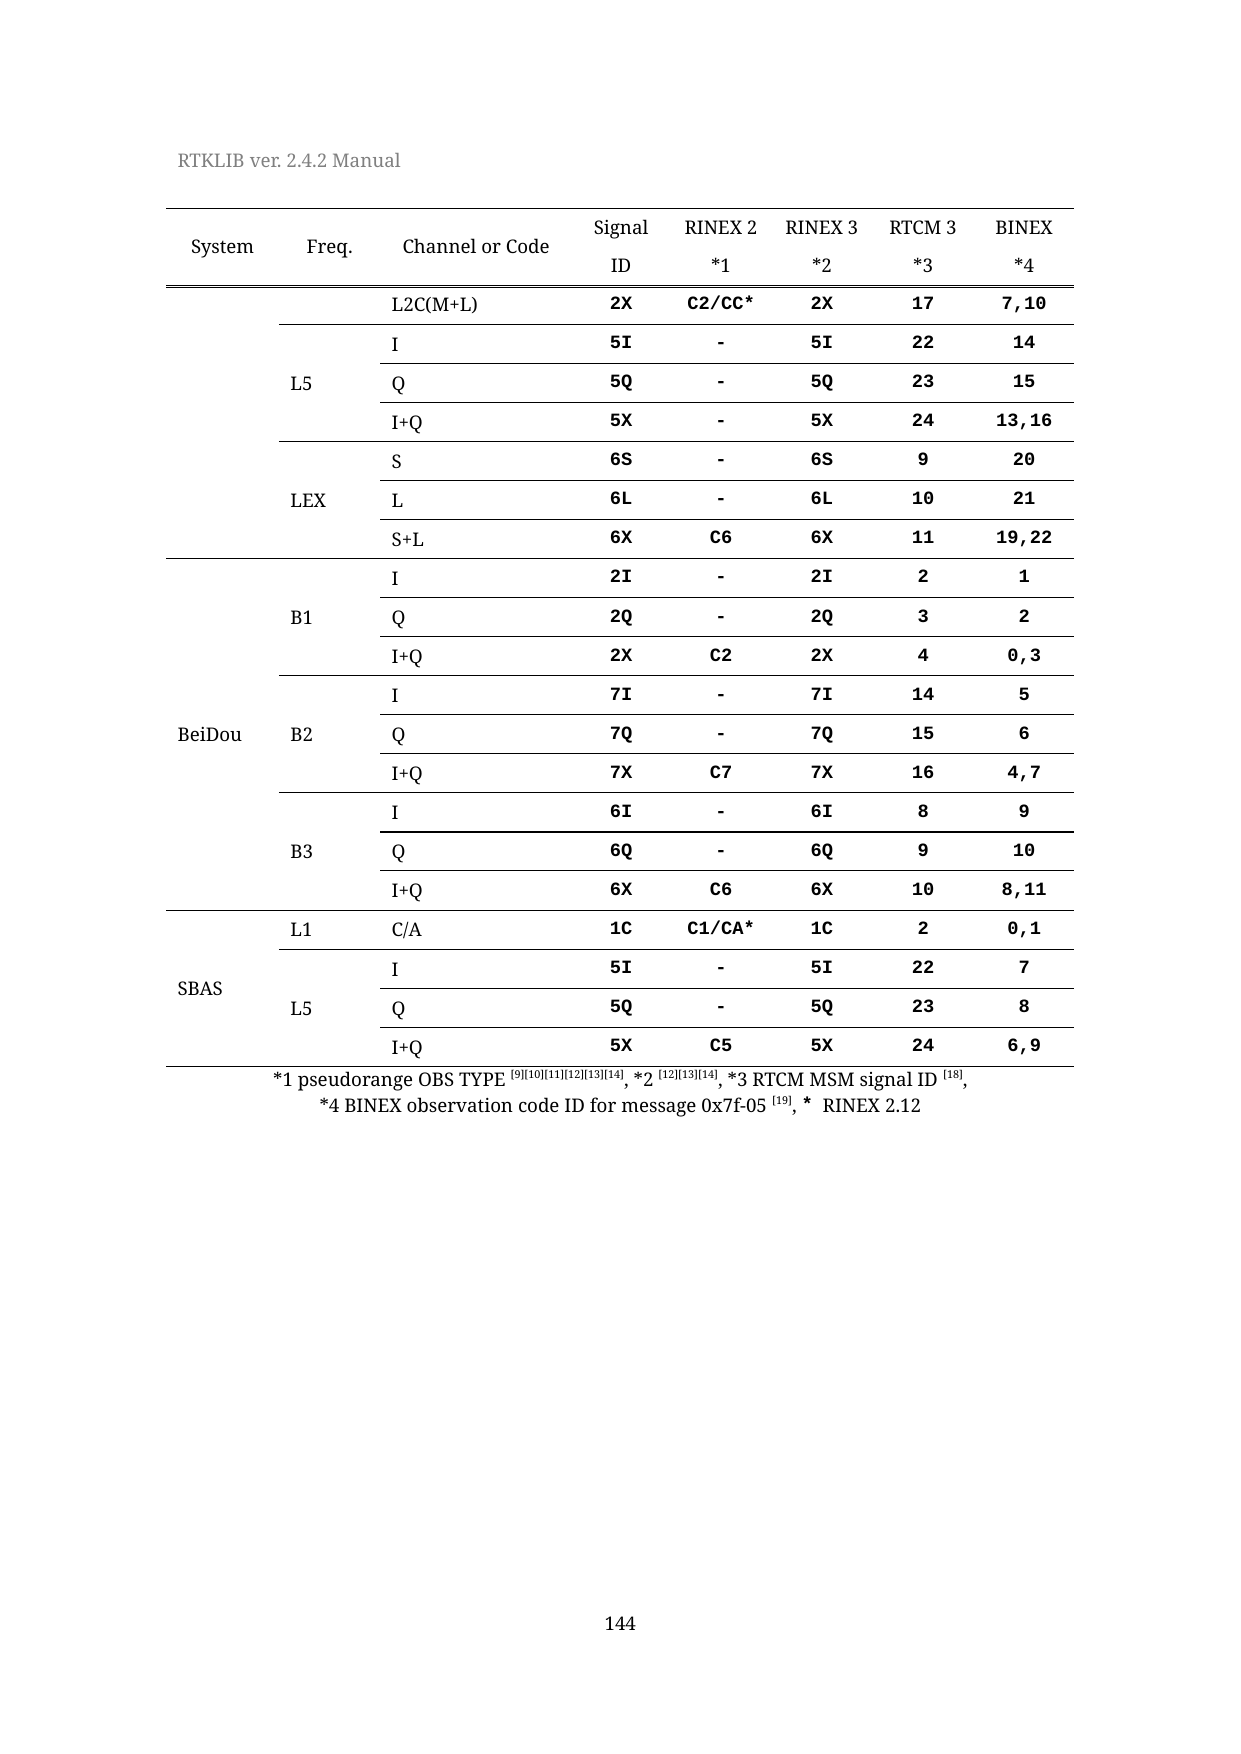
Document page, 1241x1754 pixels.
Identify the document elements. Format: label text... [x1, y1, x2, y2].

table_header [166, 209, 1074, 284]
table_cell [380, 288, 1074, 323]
text *1 pseudorange OBS TYPE [9][10][11][12][13][14], *2 [12][13][14], *3 RTCM MSM signal ID [18], [177, 1067, 1063, 1092]
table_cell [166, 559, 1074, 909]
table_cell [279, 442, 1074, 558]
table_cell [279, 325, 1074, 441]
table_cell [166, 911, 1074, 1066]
text *4 BINEX observation code ID for message 0x7f-05 [19], * RINEX 2.12 [177, 1092, 1063, 1118]
